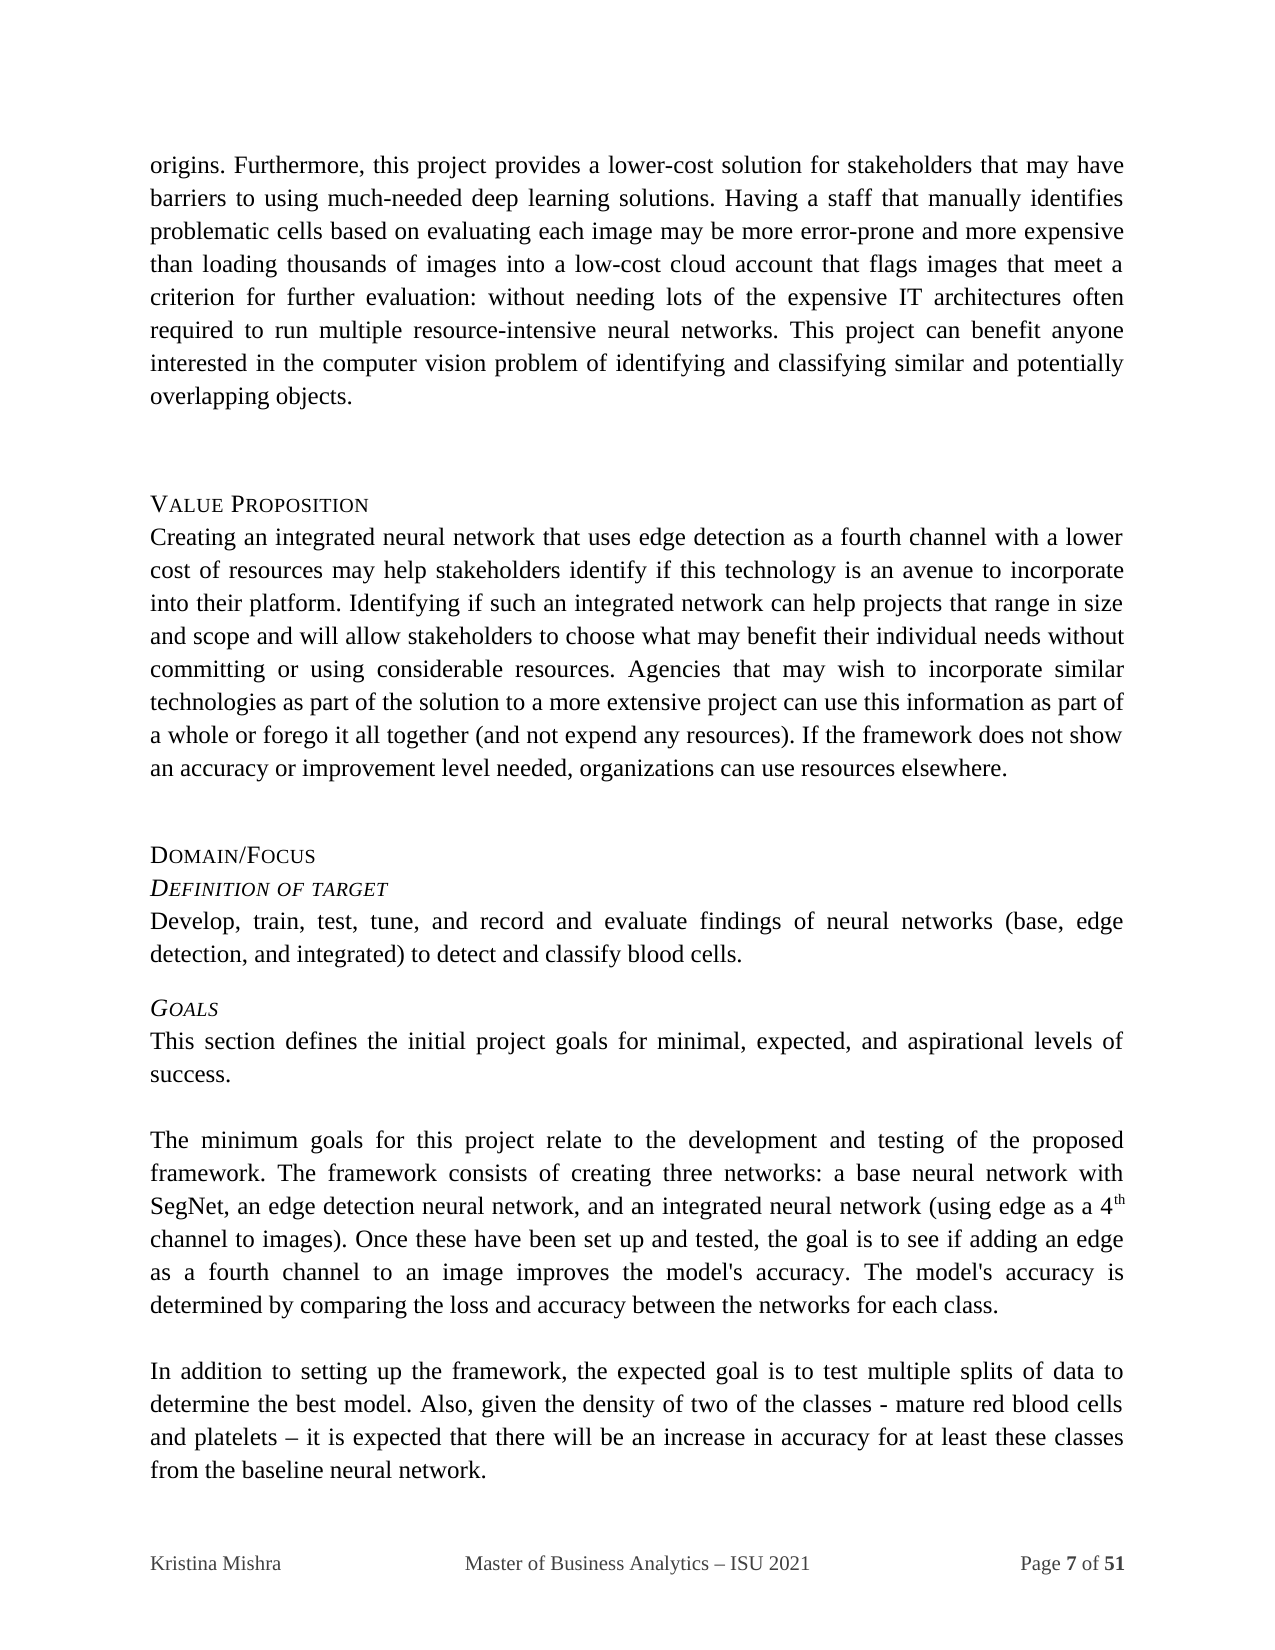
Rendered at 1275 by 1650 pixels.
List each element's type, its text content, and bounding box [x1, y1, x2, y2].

subtitle Value Proposition [150, 489, 1125, 518]
list In addition to setting up the framework, the expected goal is to test multiple splits of data to determine the best model. Also, given the density of two of the classes - mature red blood cells and platelets – it is expected that there will be an increase in accuracy for at least these classes from the baseline neural network. [150, 1356, 1125, 1484]
list This section defines the initial project goals for minimal, expected, and aspirational levels of success. [150, 1026, 1125, 1088]
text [150, 150, 1125, 410]
subtitle Domain/Focus [150, 840, 1125, 869]
subtitle Goals [150, 993, 1125, 1022]
list The minimum goals for this project relate to the development and testing of the proposed framework. The framework consists of creating three networks: a base neural network with SegNet, an edge detection neural network, and an integrated neural network (using edge as a 4th channel to images). Once these have been set up and tested, the goal is to see if adding an edge as a fourth channel to an image improves the model's accuracy. The model's accuracy is determined by comparing the loss and accuracy between the networks for each class. [150, 1125, 1125, 1319]
list Creating an integrated neural network that uses edge detection as a fourth channel with a lower cost of resources may help stakeholders identify if this technology is an avenue to incorporate into their platform. Identifying if such an integrated network can help projects that range in size and scope and will allow stakeholders to choose what may benefit their individual needs without committing or using considerable resources. Agencies that may wish to incorporate similar technologies as part of the solution to a more extensive project can use this information as part of a whole or forego it all together (and not expend any resources). If the framework does not show an accuracy or improvement level needed, organizations can use resources elsewhere. [150, 522, 1125, 782]
list Develop, train, test, tune, and record and evaluate findings of neural networks (base, edge detection, and integrated) to detect and classify blood cells. [150, 906, 1125, 968]
subtitle Definition of target [150, 873, 1125, 902]
